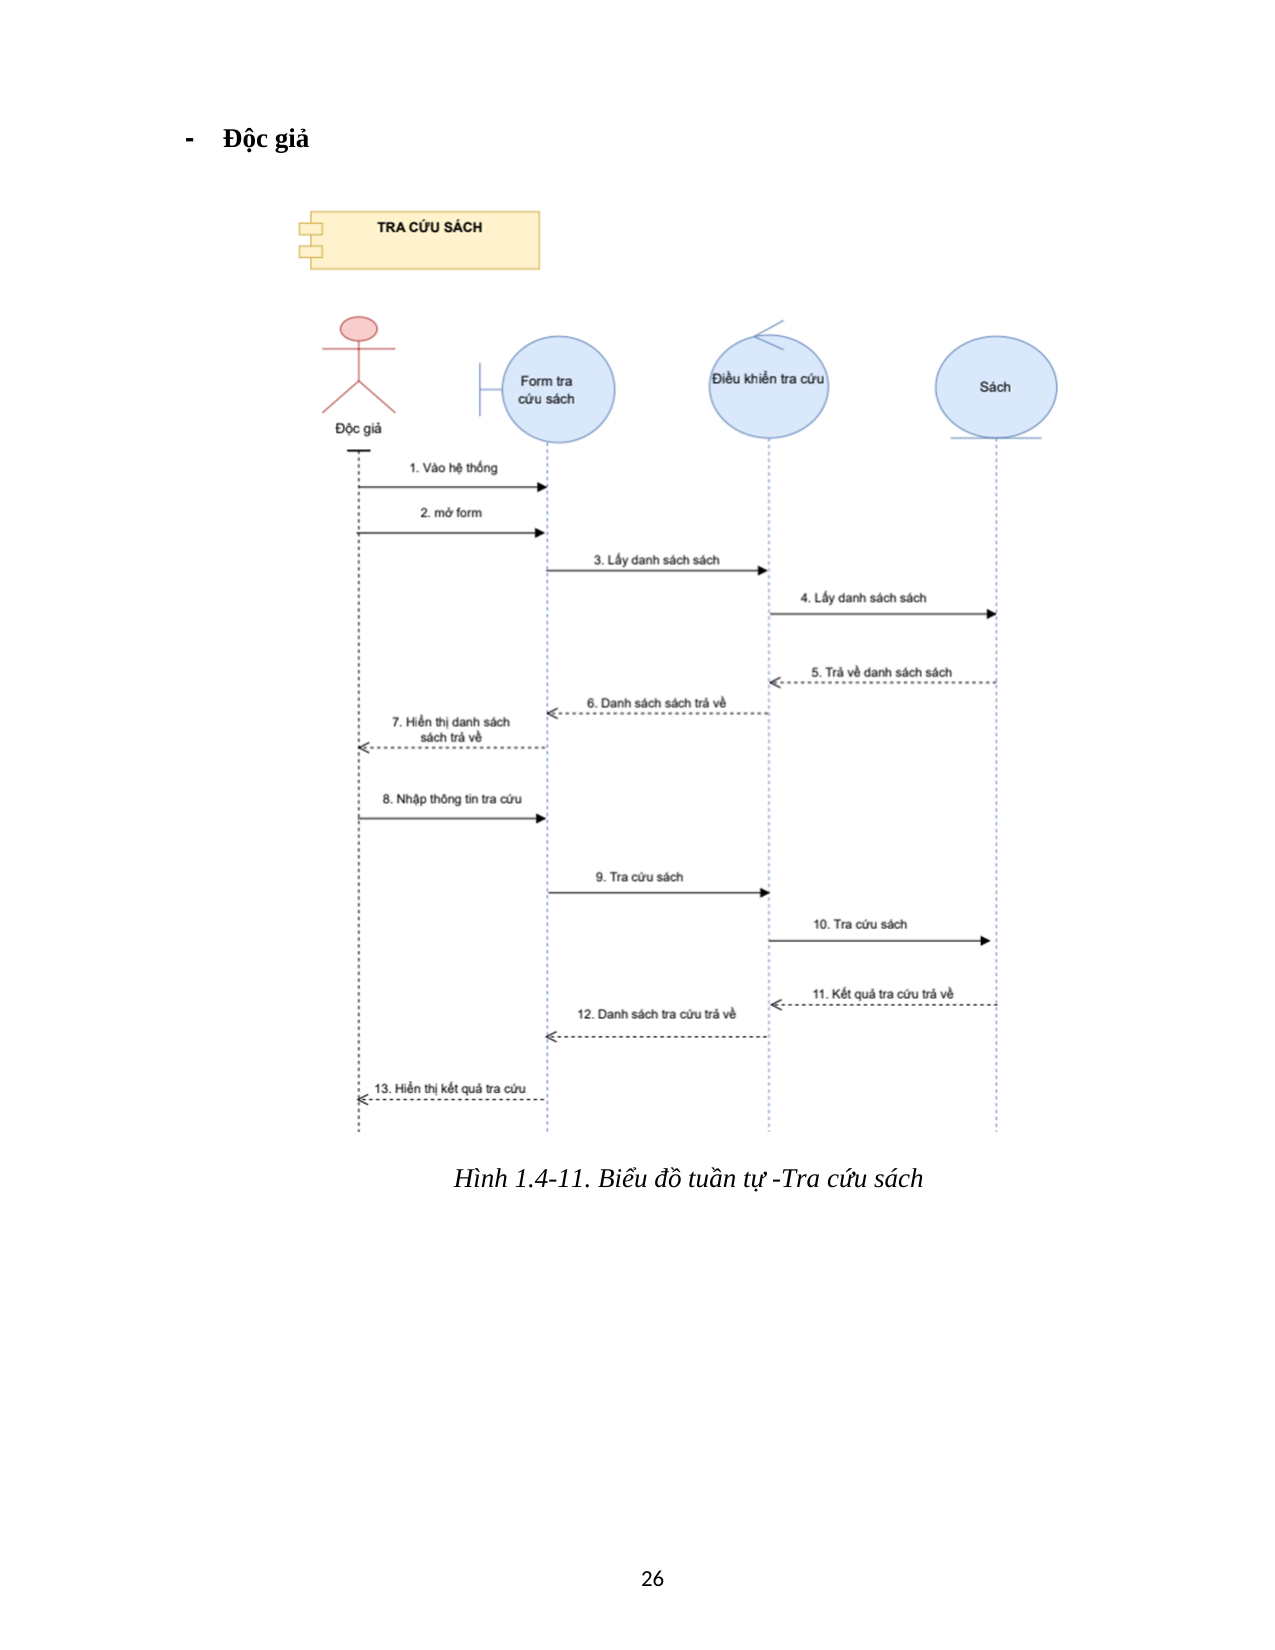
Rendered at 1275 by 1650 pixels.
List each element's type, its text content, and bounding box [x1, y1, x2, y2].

text Hình 1.4-11. Biểu đồ tuần tự -Tra cứu sách [223, 1162, 1157, 1193]
list Độc giả [185, 118, 1157, 155]
picture [211, 186, 1152, 1132]
